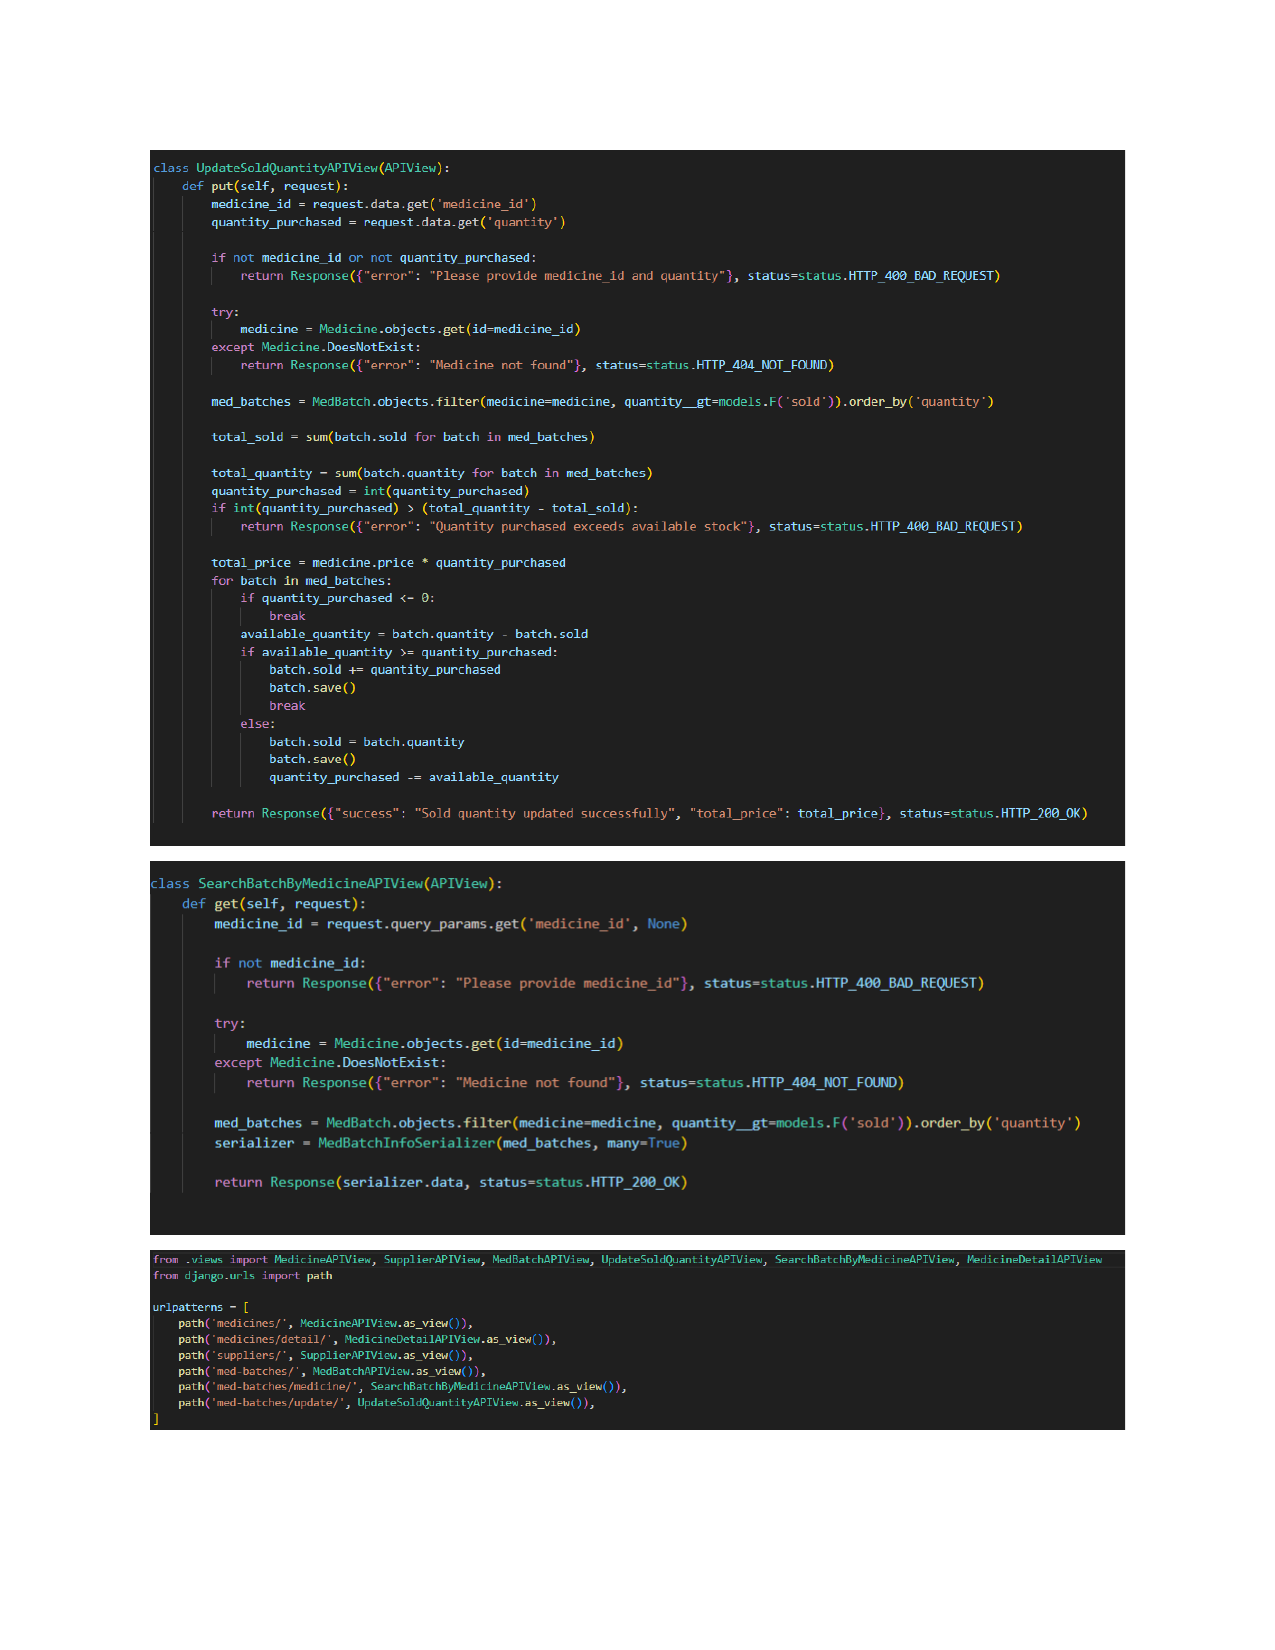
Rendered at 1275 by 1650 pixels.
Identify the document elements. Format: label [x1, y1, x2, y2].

picture [150, 150, 1125, 846]
picture [150, 861, 1125, 1235]
picture [150, 1250, 1125, 1430]
